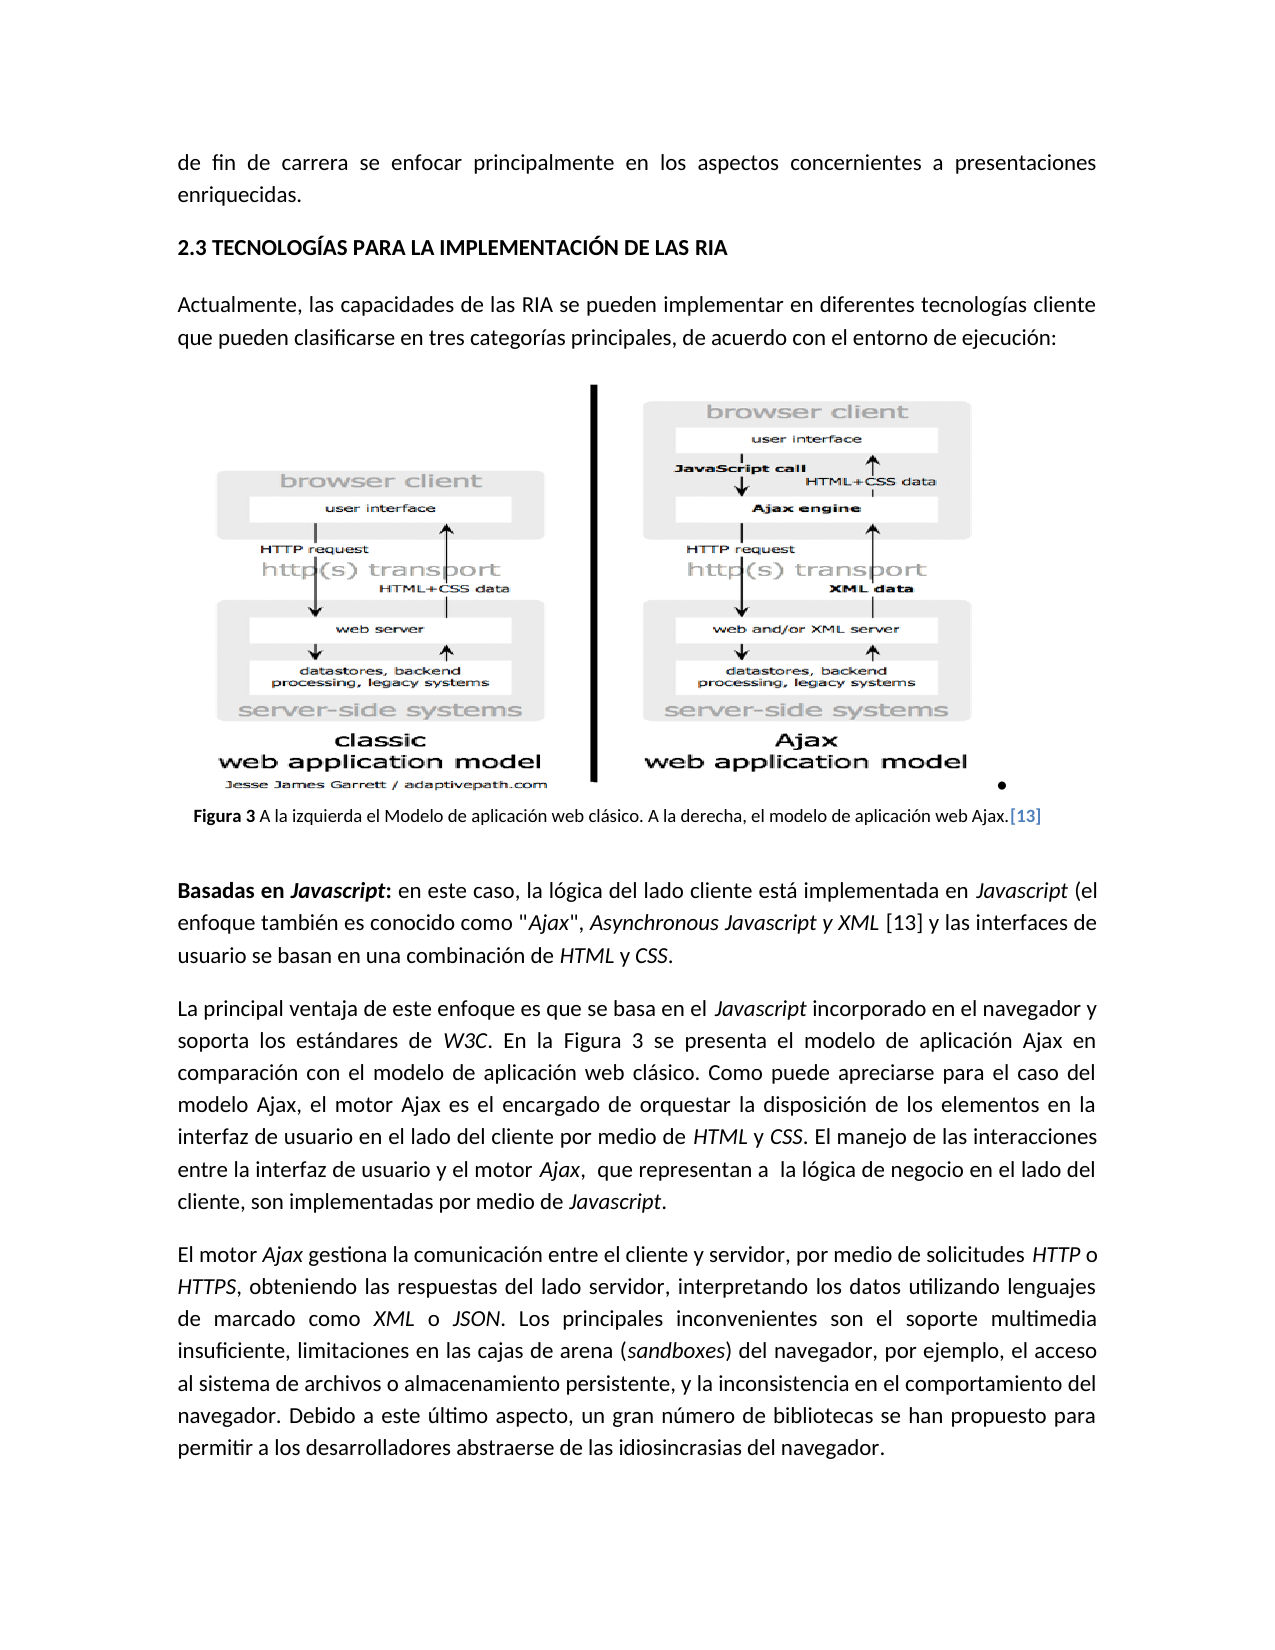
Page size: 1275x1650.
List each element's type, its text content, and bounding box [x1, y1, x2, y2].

text Actualmente, las capacidades de las RIA se pueden implementar en diferentes tecnologías cliente que pueden clasificarse en tres categorías principales, de acuerdo con el entorno de ejecución: [177, 290, 1098, 351]
picture [177, 379, 997, 793]
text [177, 148, 1098, 208]
text La principal ventaja de este enfoque es que se basa en el Javascript incorporado en el navegador y soporta los estándares de W3C. En la Figura 3 se presenta el modelo de aplicación Ajax en comparación con el modelo de aplicación web clásico. Como puede apreciarse para el caso del modelo Ajax, el motor Ajax es el encargado de orquestar la disposición de los elementos en la interfaz de usuario en el lado del cliente por medio de HTML y CSS. El manejo de las interacciones entre la interfaz de usuario y el motor Ajax, que representan a la lógica de negocio en el lado del cliente, son implementadas por medio de Javascript. [177, 994, 1098, 1215]
text El motor Ajax gestiona la comunicación entre el cliente y servidor, por medio de solicitudes HTTP o HTTPS, obteniendo las respuestas del lado servidor, interpretando los datos utilizando lenguajes de marcado como XML o JSON. Los principales inconvenientes son el soporte multimedia insuficiente, limitaciones en las cajas de arena (sandboxes) del navegador, por ejemplo, el acceso al sistema de archivos o almacenamiento persistente, y la inconsistencia en el comportamiento del navegador. Debido a este último aspecto, un gran número de bibliotecas se han propuesto para permitir a los desarrolladores abstraerse de las idiosincrasias del navegador. [177, 1240, 1098, 1461]
subtitle 2.3 Tecnologías para la implementación de las RIA [177, 233, 1098, 261]
